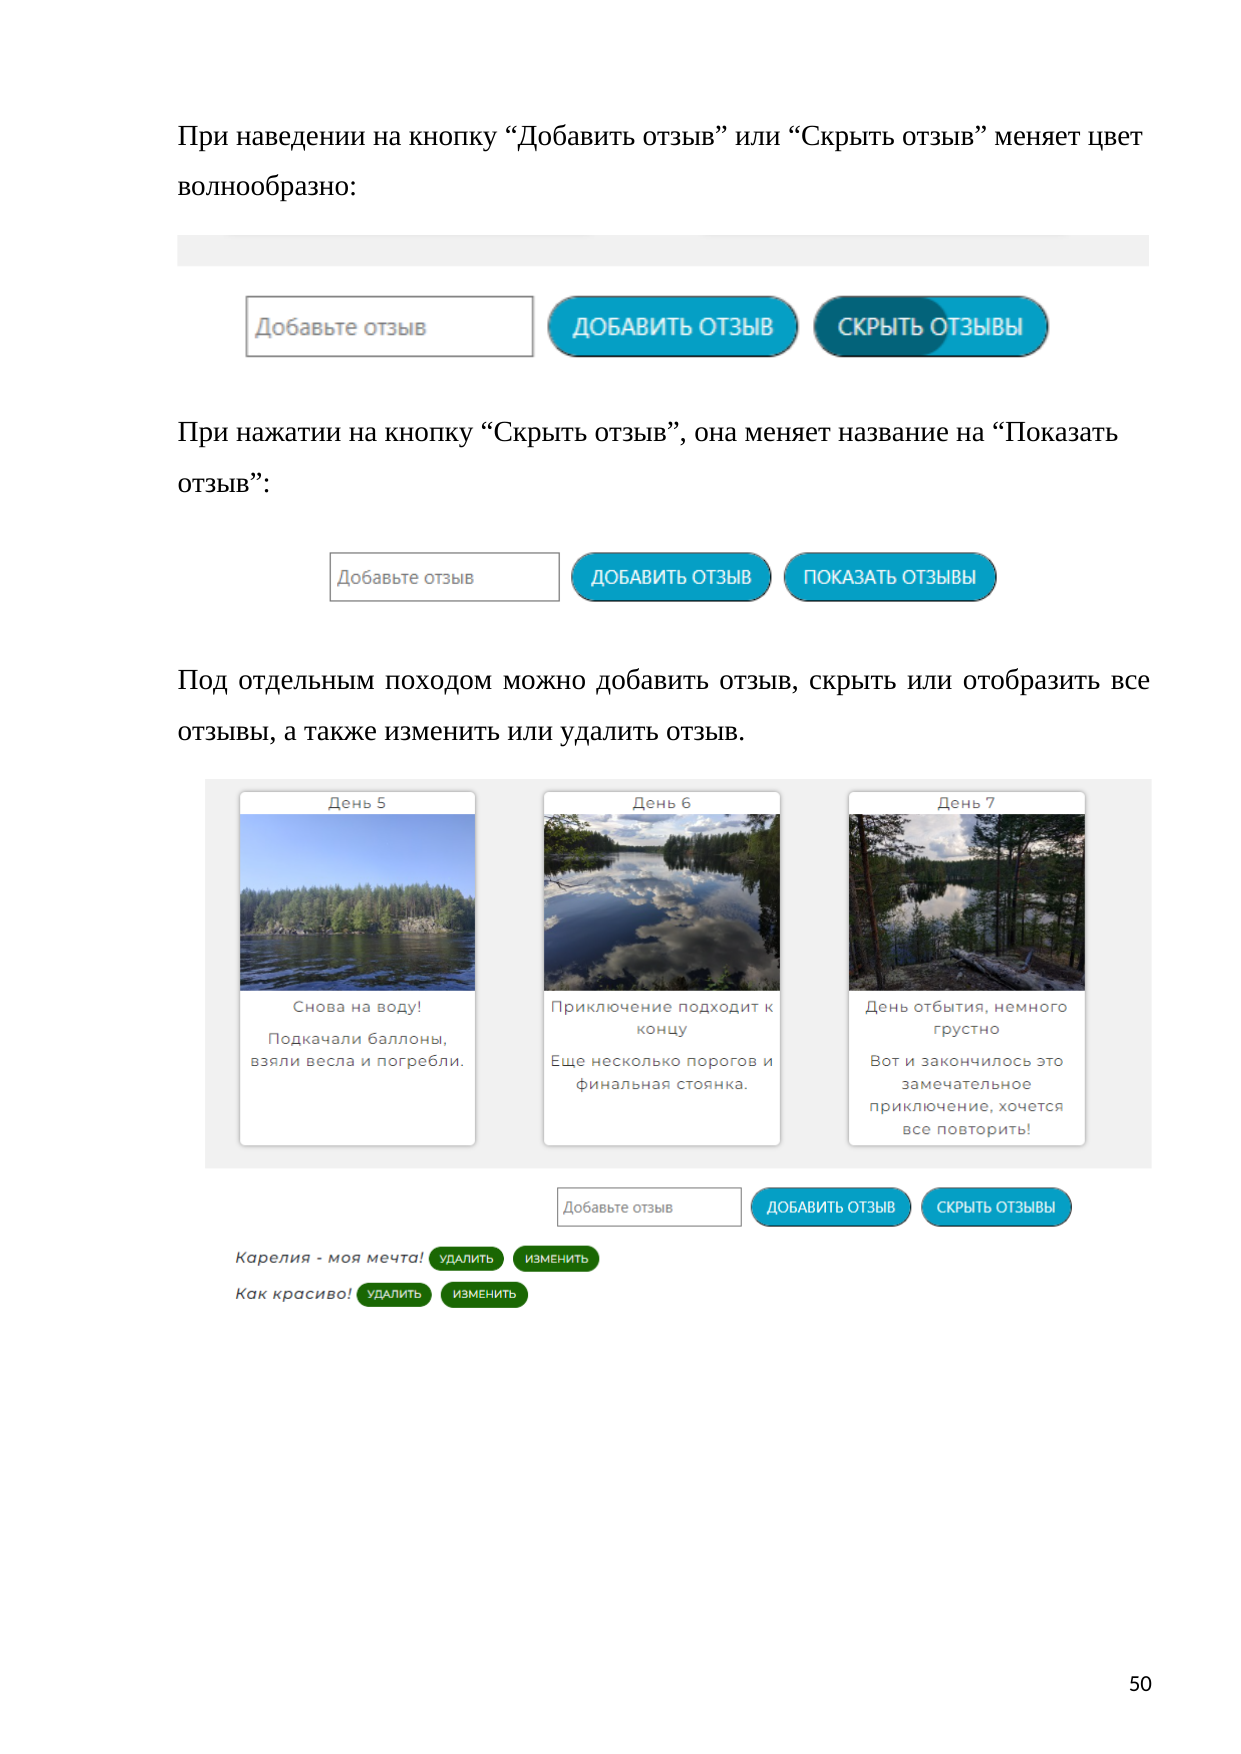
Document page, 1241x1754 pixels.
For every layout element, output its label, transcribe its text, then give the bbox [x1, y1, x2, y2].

text При нажатии на кнопку “Скрыть отзыв”, она меняет название на “Показать отзыв”: [177, 414, 1152, 498]
picture [177, 779, 1152, 1346]
text Под отдельным походом можно добавить отзыв, скрыть или отобразить все отзывы, а также изменить или удалить отзыв. [177, 662, 1152, 746]
picture [301, 531, 1028, 632]
picture [177, 235, 1149, 384]
text При наведении на кнопку “Добавить отзыв” или “Скрыть отзыв” меняет цвет волнообразно: [177, 118, 1152, 202]
